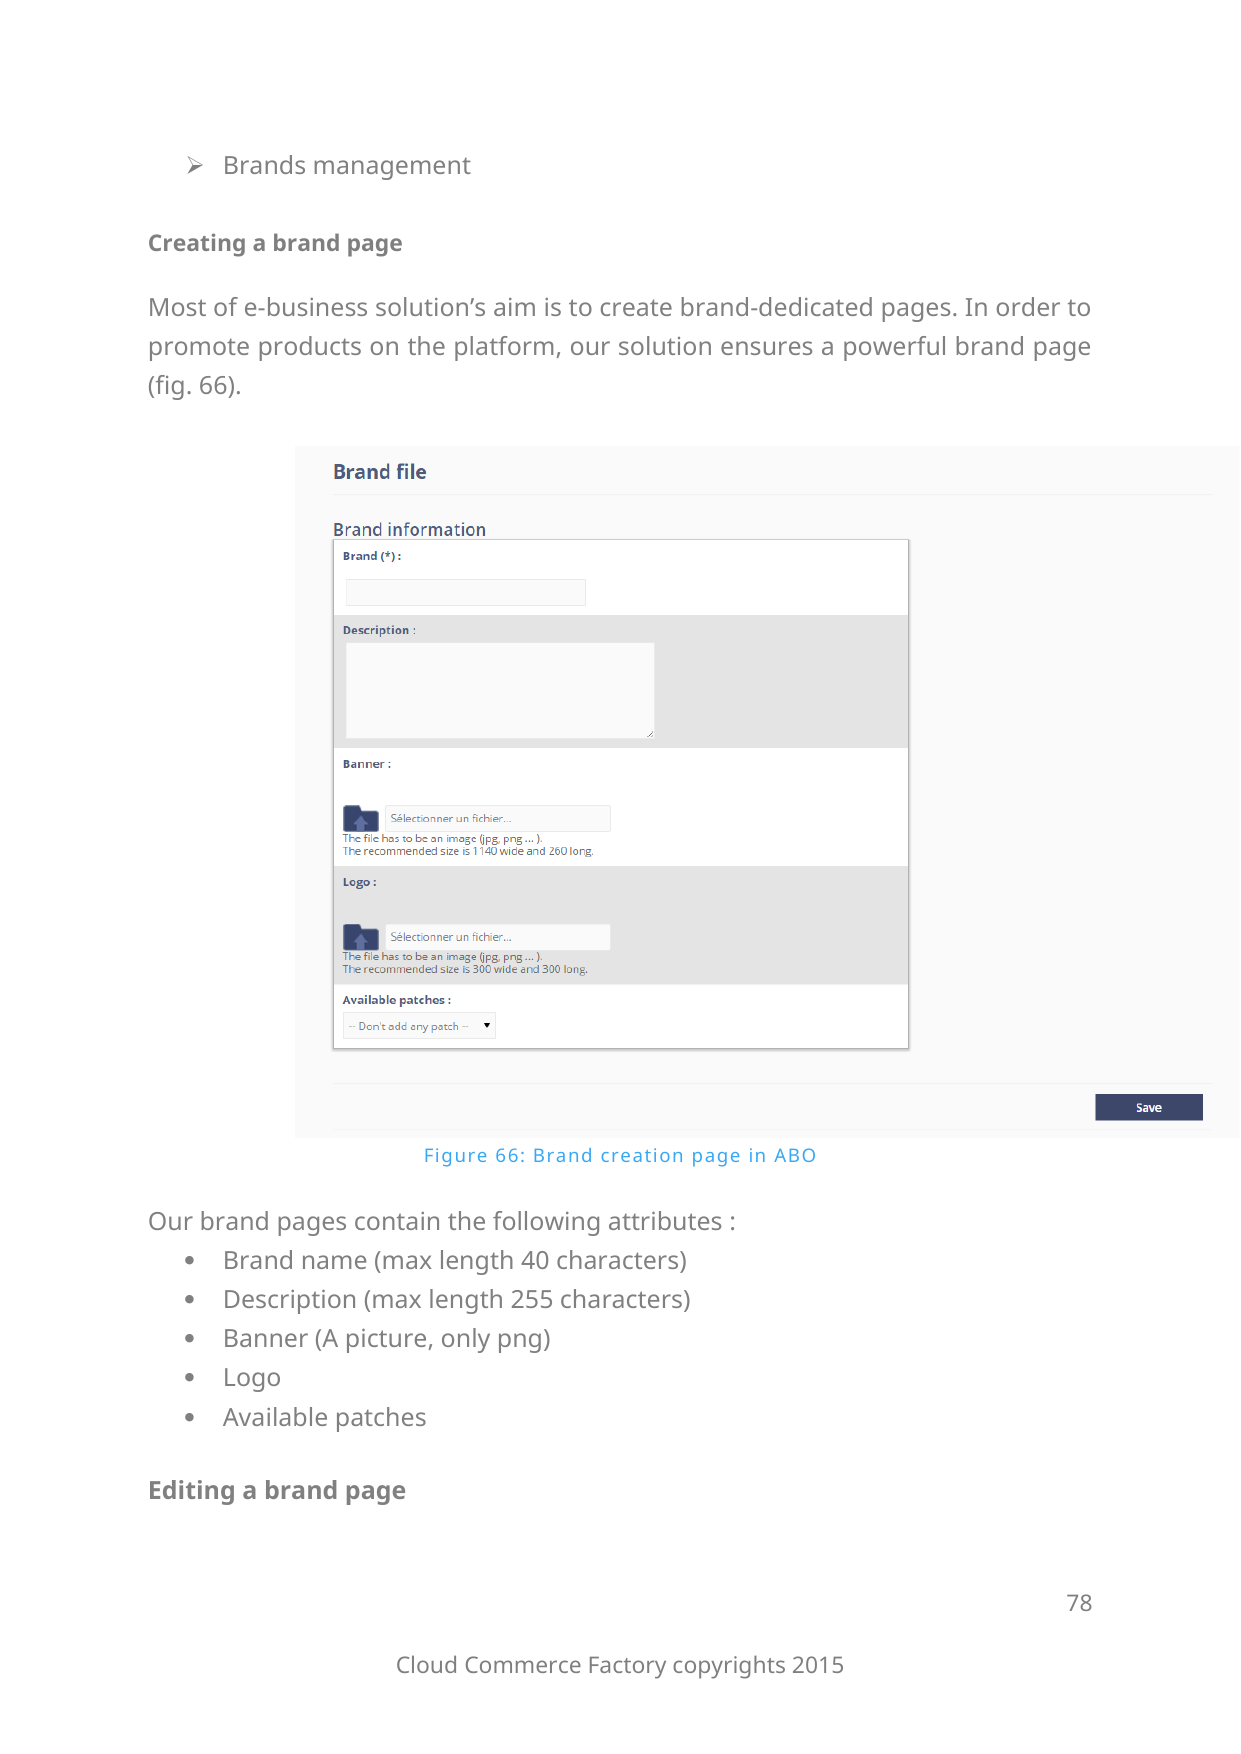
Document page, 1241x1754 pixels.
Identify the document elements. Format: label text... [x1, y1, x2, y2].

list Description (max length 255 characters) [185, 1282, 1093, 1316]
list Brand name (max length 40 characters) [185, 1242, 1093, 1277]
list Brands management [185, 148, 1093, 182]
subtitle Figure 66: Brand creation page in ABO [148, 1142, 1093, 1167]
list Banner (A picture, only png) [185, 1321, 1093, 1355]
picture [295, 446, 1240, 1138]
text Most of e-business solution’s aim is to create brand-dedicated pages. In order to promote products on the platform, our solution ensures a powerful brand page (fig. 66). [148, 289, 1093, 402]
text Creating a brand page [148, 227, 1093, 258]
list Available patches [185, 1399, 1093, 1433]
text Our brand pages contain the following attributes : [148, 1203, 1093, 1237]
list Logo [185, 1360, 1093, 1394]
text Editing a brand page [148, 1472, 1093, 1506]
